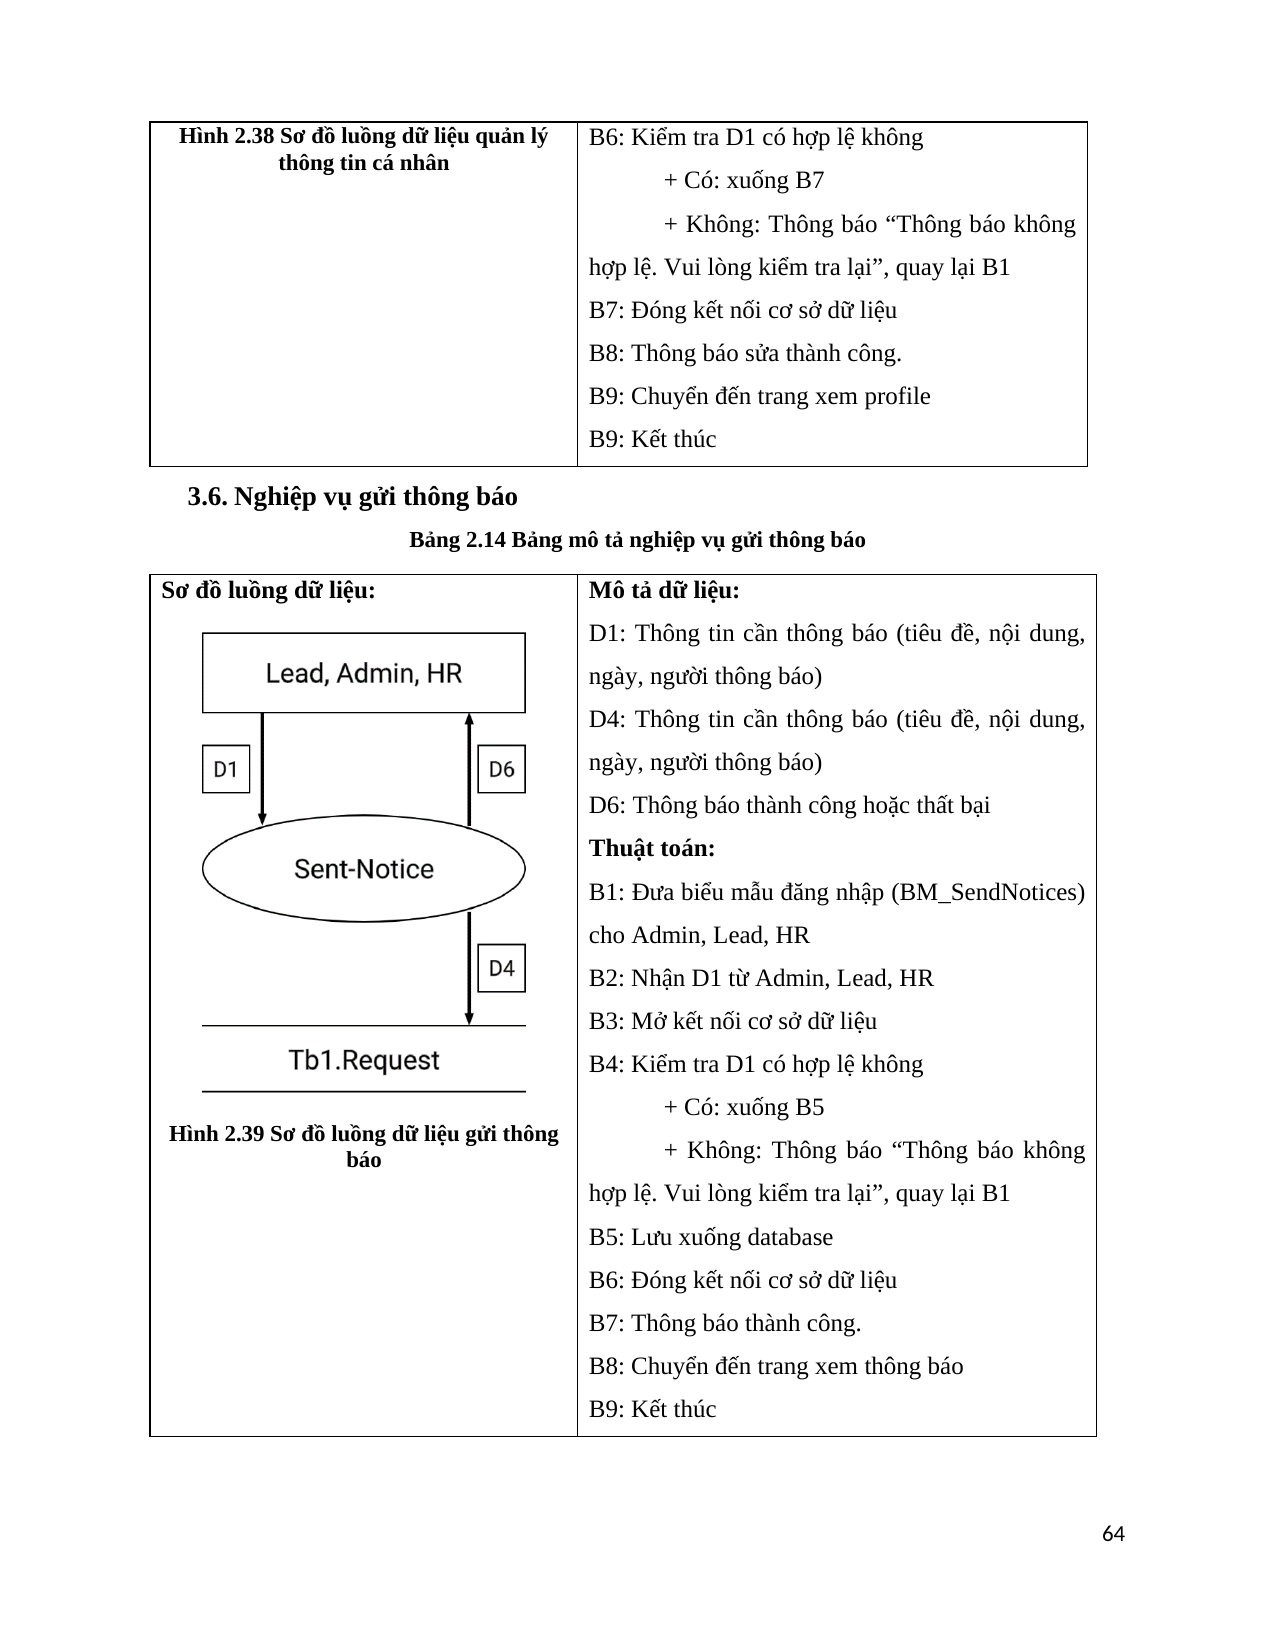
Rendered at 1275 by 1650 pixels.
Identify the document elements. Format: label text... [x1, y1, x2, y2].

table_header Mô tả dữ liệu: D1: Thông tin cần thông báo (tiêu đề, nội dung, ngày, người thông báo) D4: Thông tin cần thông báo (tiêu đề, nội dung, ngày, người thông báo) D6: Thông báo thành công hoặc thất bại Thuật toán: B1: Đưa biểu mẫu đăng nhập (BM_SendNotices) cho Admin, Lead, HR B2: Nhận D1 từ Admin, Lead, HR B3: Mở kết nối cơ sở dữ liệu B4: Kiểm tra D1 có hợp lệ không + Có: xuống B5 + Không: Thông báo “Thông báo không hợp lệ. Vui lòng kiểm tra lại”, quay lại B1 B5: Lưu xuống database B6: Đóng kết nối cơ sở dữ liệu B7: Thông báo thành công. B8: Chuyển đến trang xem thông báo B9: Kết thúc [578, 575, 1096, 1436]
table_header Sơ đồ luồng dữ liệu: Hình 2.34 Sơ đồ luồng dữ liệu gửi thông báo [151, 575, 577, 1436]
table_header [578, 123, 1087, 466]
list Nghiệp vụ gửi thông báo [187, 480, 1125, 511]
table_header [151, 123, 577, 466]
picture [181, 617, 547, 1107]
text Bảng 2.14 Bảng mô tả nghiệp vụ gửi thông báo [150, 526, 1125, 553]
